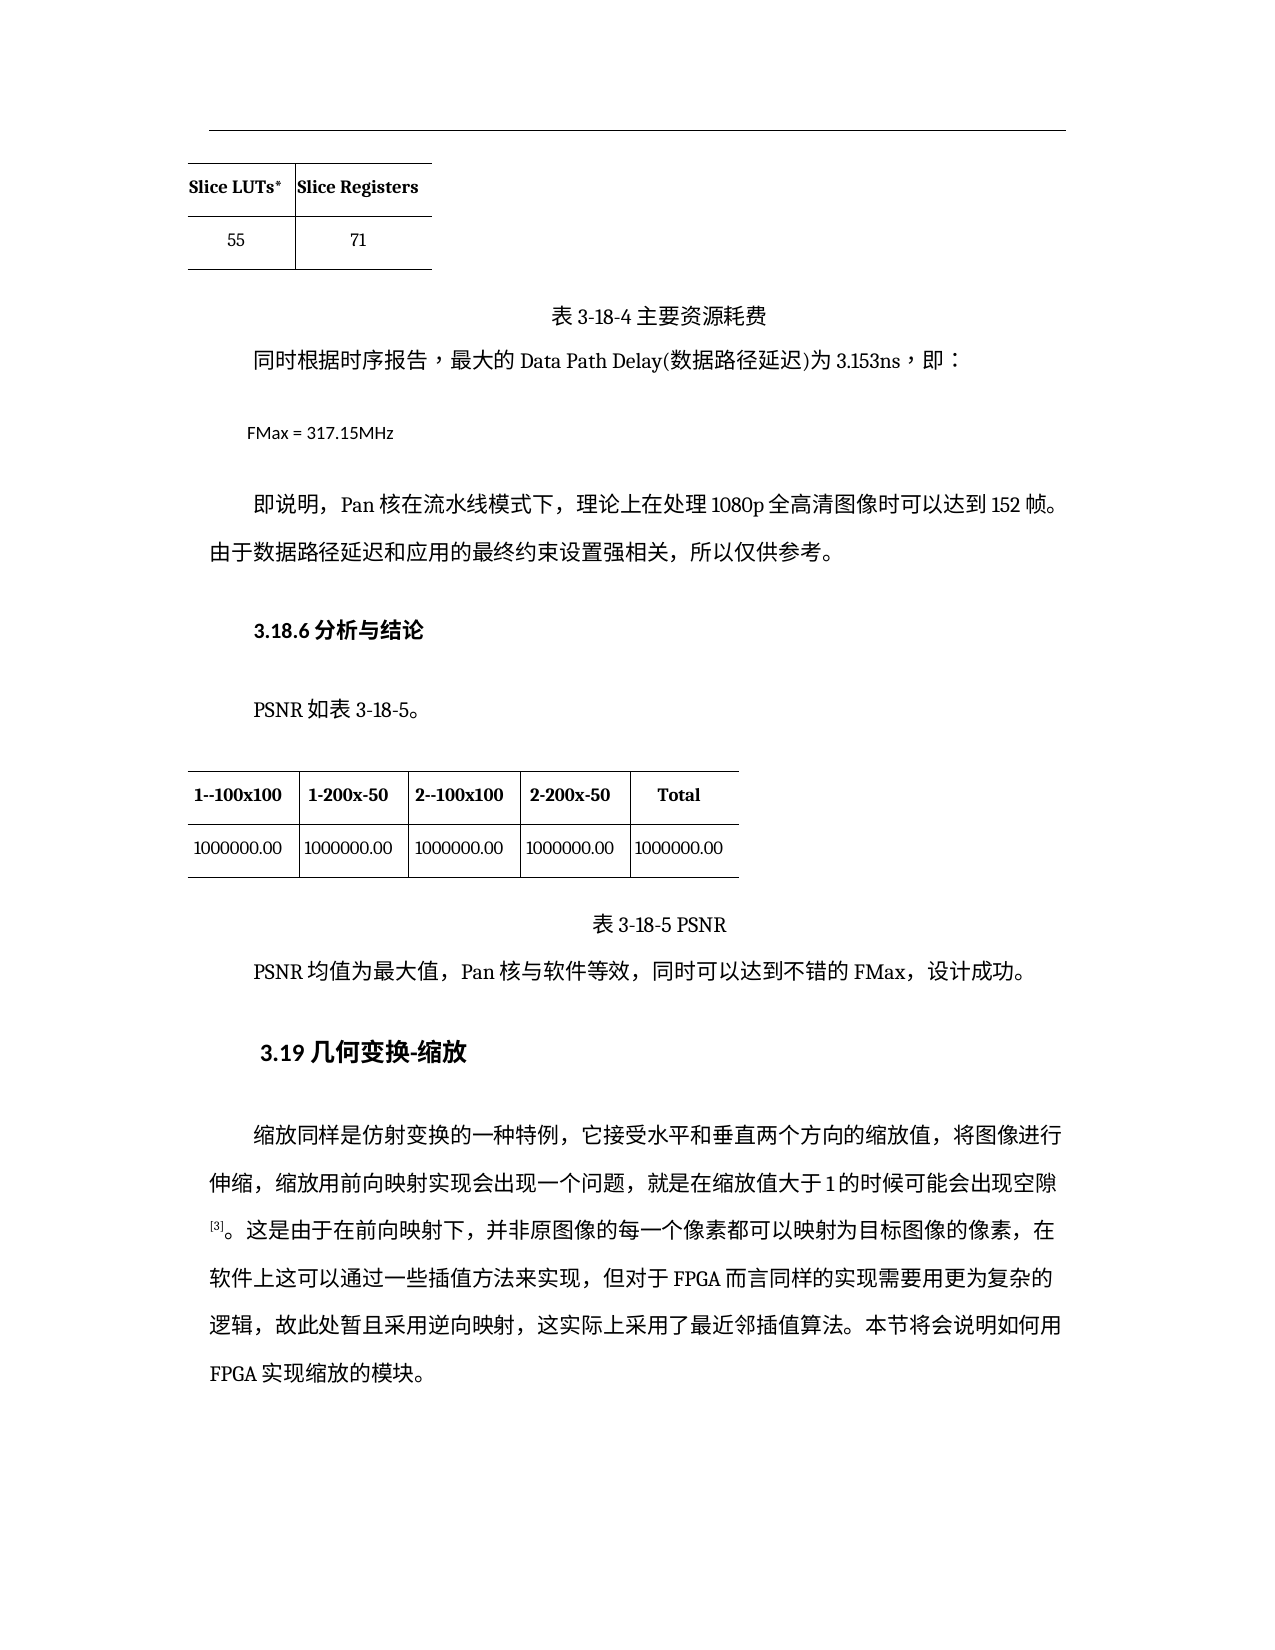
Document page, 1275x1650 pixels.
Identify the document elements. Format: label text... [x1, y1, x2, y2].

text 缩放同样是仿射变换的一种特例，它接受水平和垂直两个方向的缩放值，将图像进行伸缩，缩放用前向映射实现会出现一个问题，就是在缩放值大于1的时候可能会出现空隙[3]。这是由于在前向映射下，并非原图像的每一个像素都可以映射为目标图像的像素，在软件上这可以通过一些插值方法来实现，但对于FPGA而言同样的实现需要用更为复杂的逻辑，故此处暂且采用逆向映射，这实际上采用了最近邻插值算法。本节将会说明如何用FPGA实现缩放的模块。 [209, 1118, 1066, 1387]
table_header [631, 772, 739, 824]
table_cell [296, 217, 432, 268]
text 表3-18-4 主要资源耗费 [209, 301, 1066, 331]
text 同时根据时序报告，最大的Data Path Delay(数据路径延迟)为3.153ns，即： [209, 346, 1066, 375]
text PSNR均值为最大值，Pan核与软件等效，同时可以达到不错的FMax，设计成功。 [209, 954, 1066, 985]
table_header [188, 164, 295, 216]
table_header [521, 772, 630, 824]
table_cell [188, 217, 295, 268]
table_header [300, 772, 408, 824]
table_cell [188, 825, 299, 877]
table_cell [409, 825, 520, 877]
text PSNR如表3-18-5。 [209, 692, 1066, 724]
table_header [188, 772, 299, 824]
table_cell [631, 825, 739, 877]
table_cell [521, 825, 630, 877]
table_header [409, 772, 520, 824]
text 即说明，Pan核在流水线模式下，理论上在处理1080p全高清图像时可以达到152帧。 由于数据路径延迟和应用的最终约束设置强相关，所以仅供参考。 [209, 487, 1066, 566]
text 表3-18-5 PSNR [209, 909, 1066, 939]
subtitle 3.18.6 分析与结论 [209, 613, 1066, 645]
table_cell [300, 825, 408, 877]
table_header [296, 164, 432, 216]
subtitle 3.19 几何变换-缩放 [209, 1032, 1066, 1069]
text FMax = 317.15MHz [209, 421, 1066, 444]
